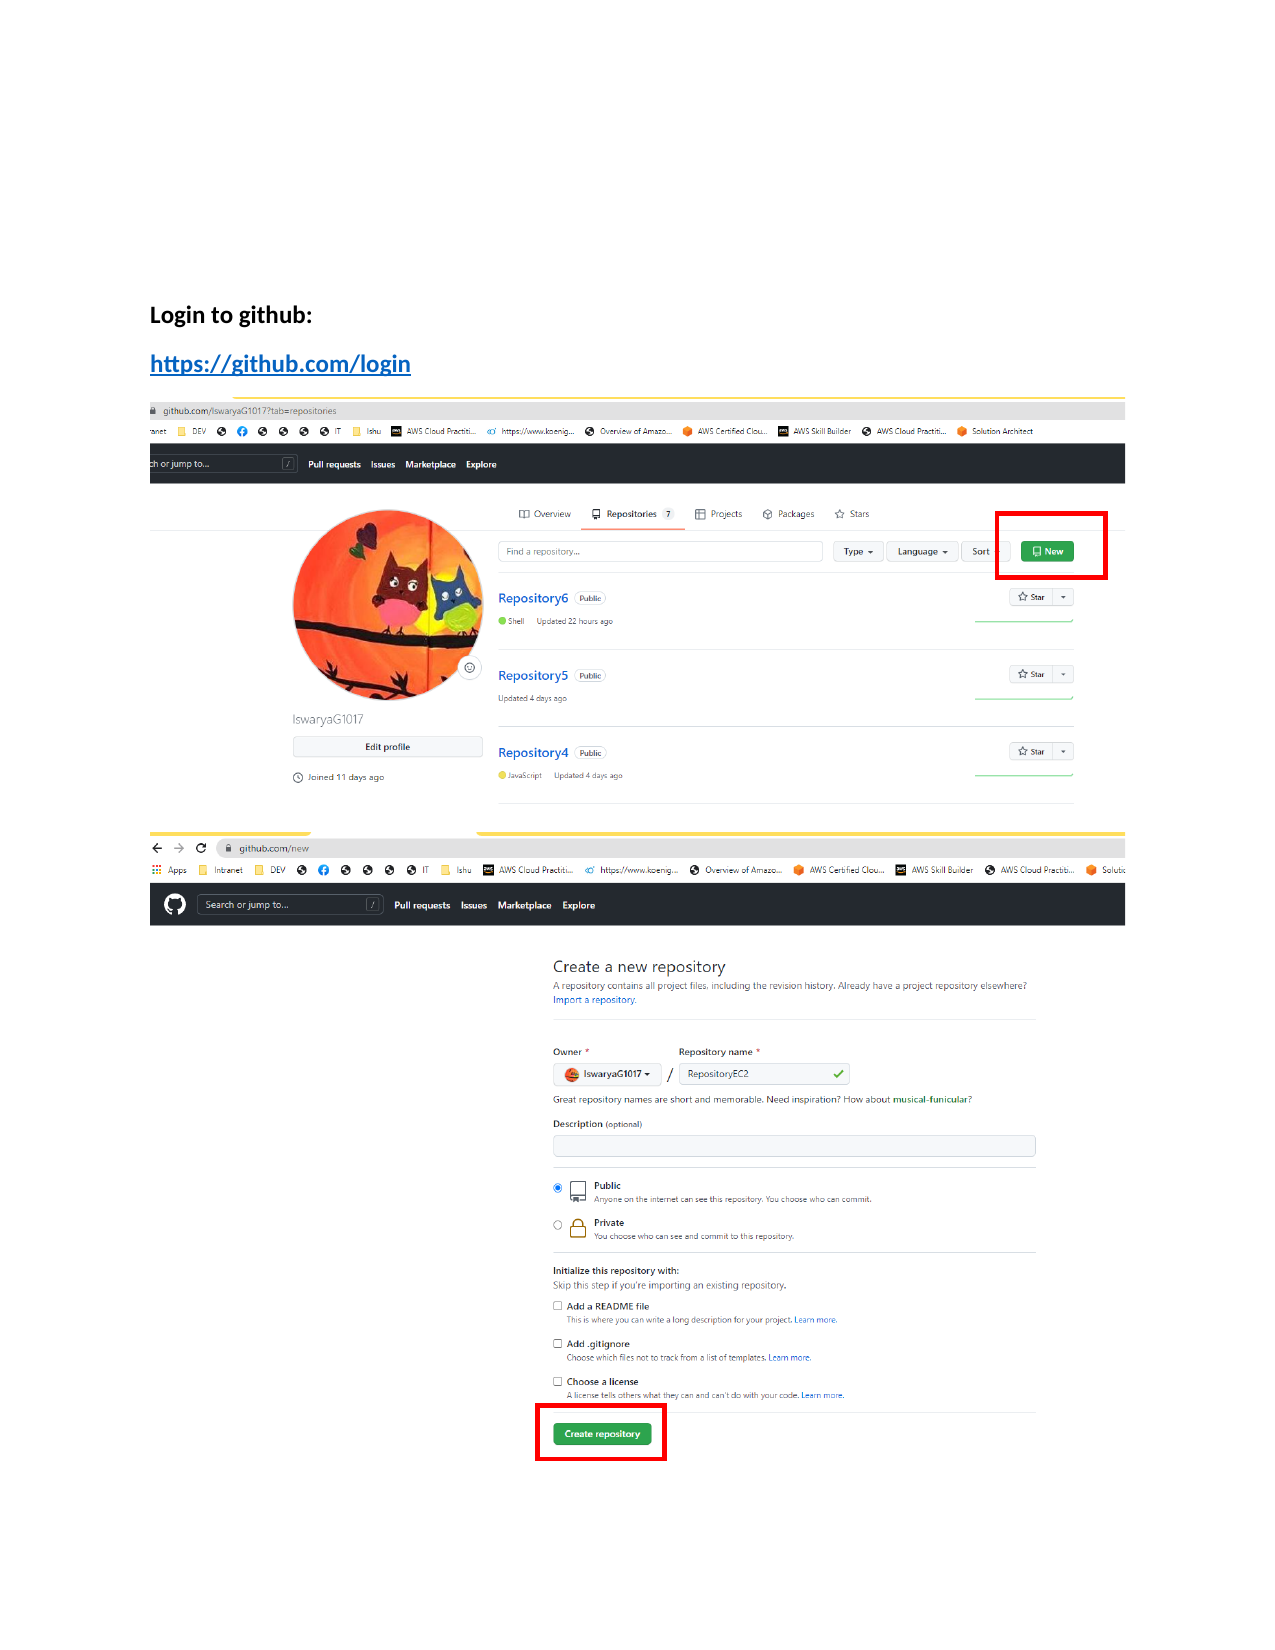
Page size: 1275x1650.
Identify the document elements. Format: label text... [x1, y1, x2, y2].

text https://github.com/login [150, 348, 1125, 379]
picture [150, 832, 1125, 1467]
text Login to github: [150, 299, 1125, 329]
picture [150, 397, 1125, 814]
